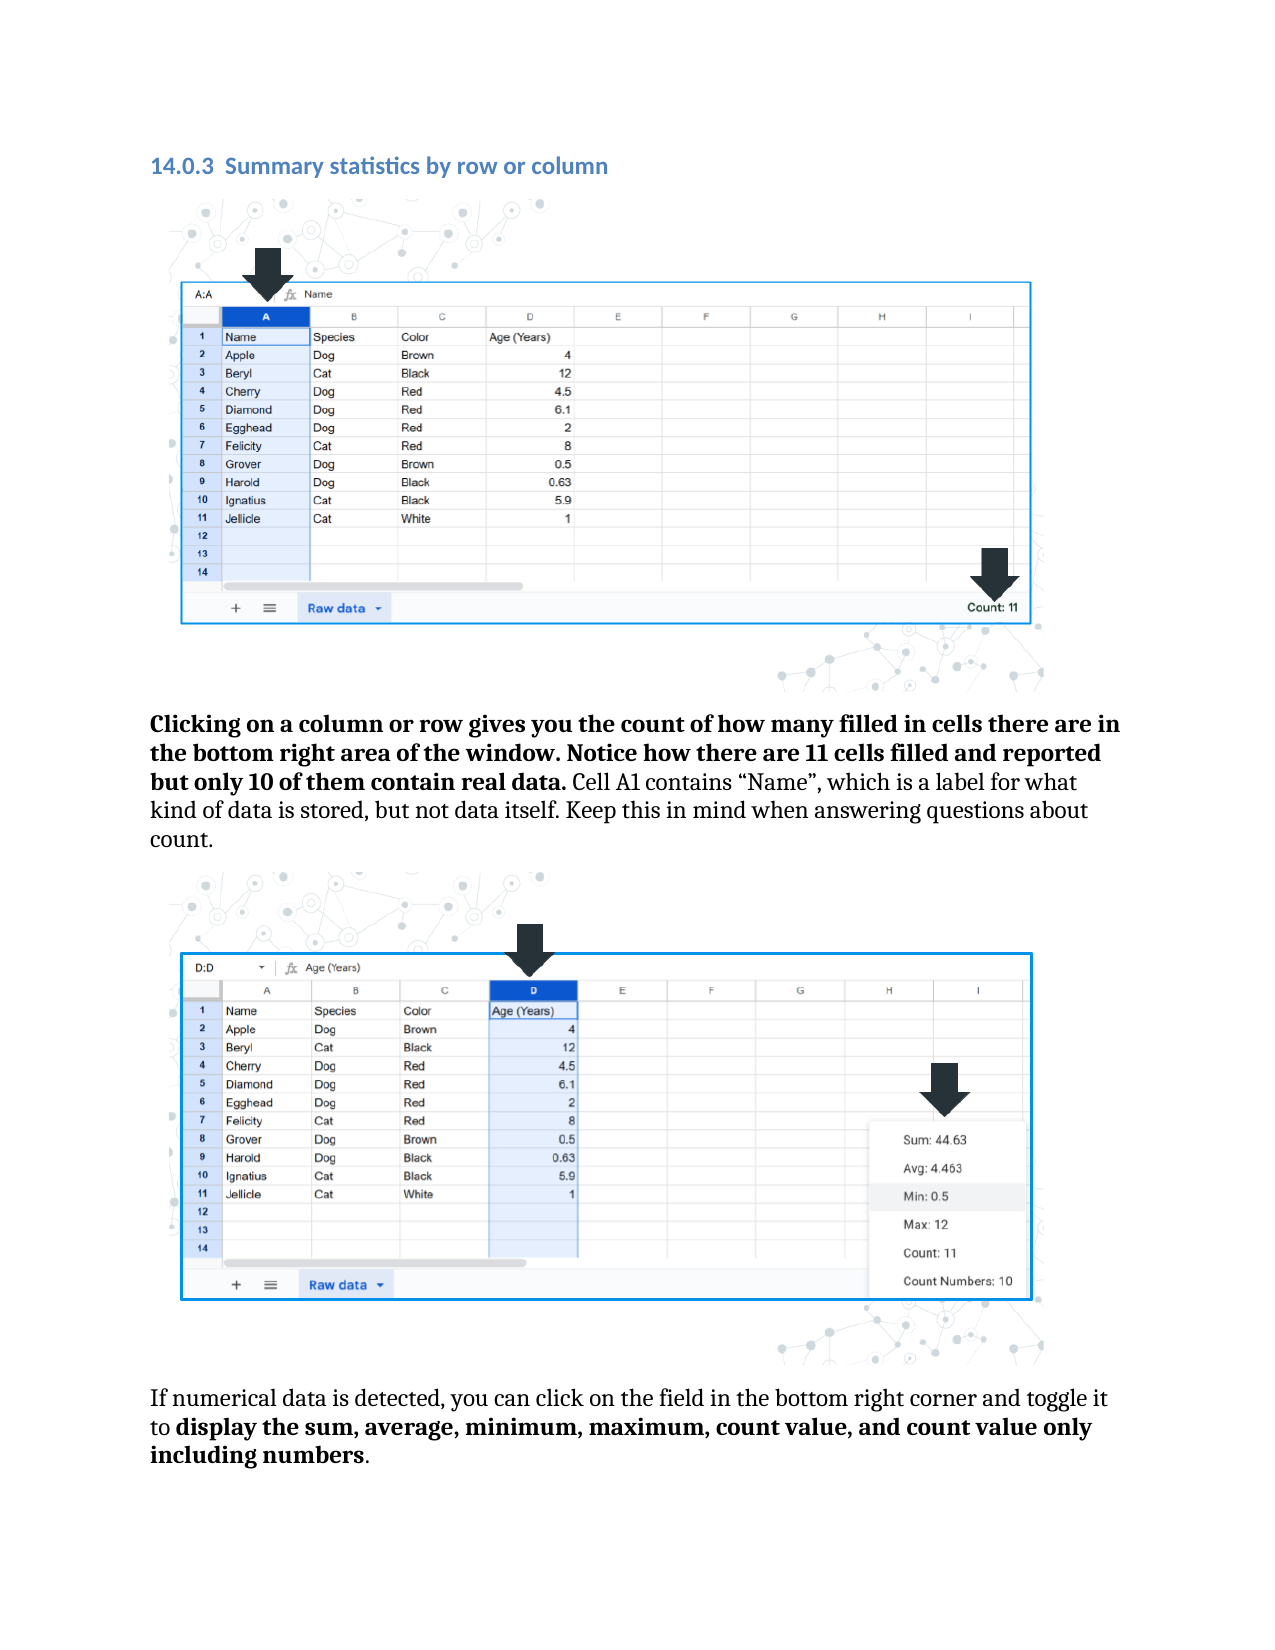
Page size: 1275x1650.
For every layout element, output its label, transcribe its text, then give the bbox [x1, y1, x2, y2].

subtitle 14.0.3 Summary statistics by row or column [150, 150, 1125, 181]
text Clicking on a column or row gives you the count of how many filled in cells there are in the bottom right area of the window. Notice how there are 11 cells filled and reported but only 10 of them contain real data. Cell A1 contains “Name”, which is a label for what kind of data is stored, but not data itself. Keep this in mind when answering questions about count. [150, 710, 1125, 854]
text If numerical data is detected, you can click on the field in the bottom right corner and toggle it to display the sum, average, minimum, maximum, count value, and count value only including numbers. [150, 1384, 1125, 1470]
picture [168, 872, 1044, 1365]
picture [168, 199, 1044, 692]
